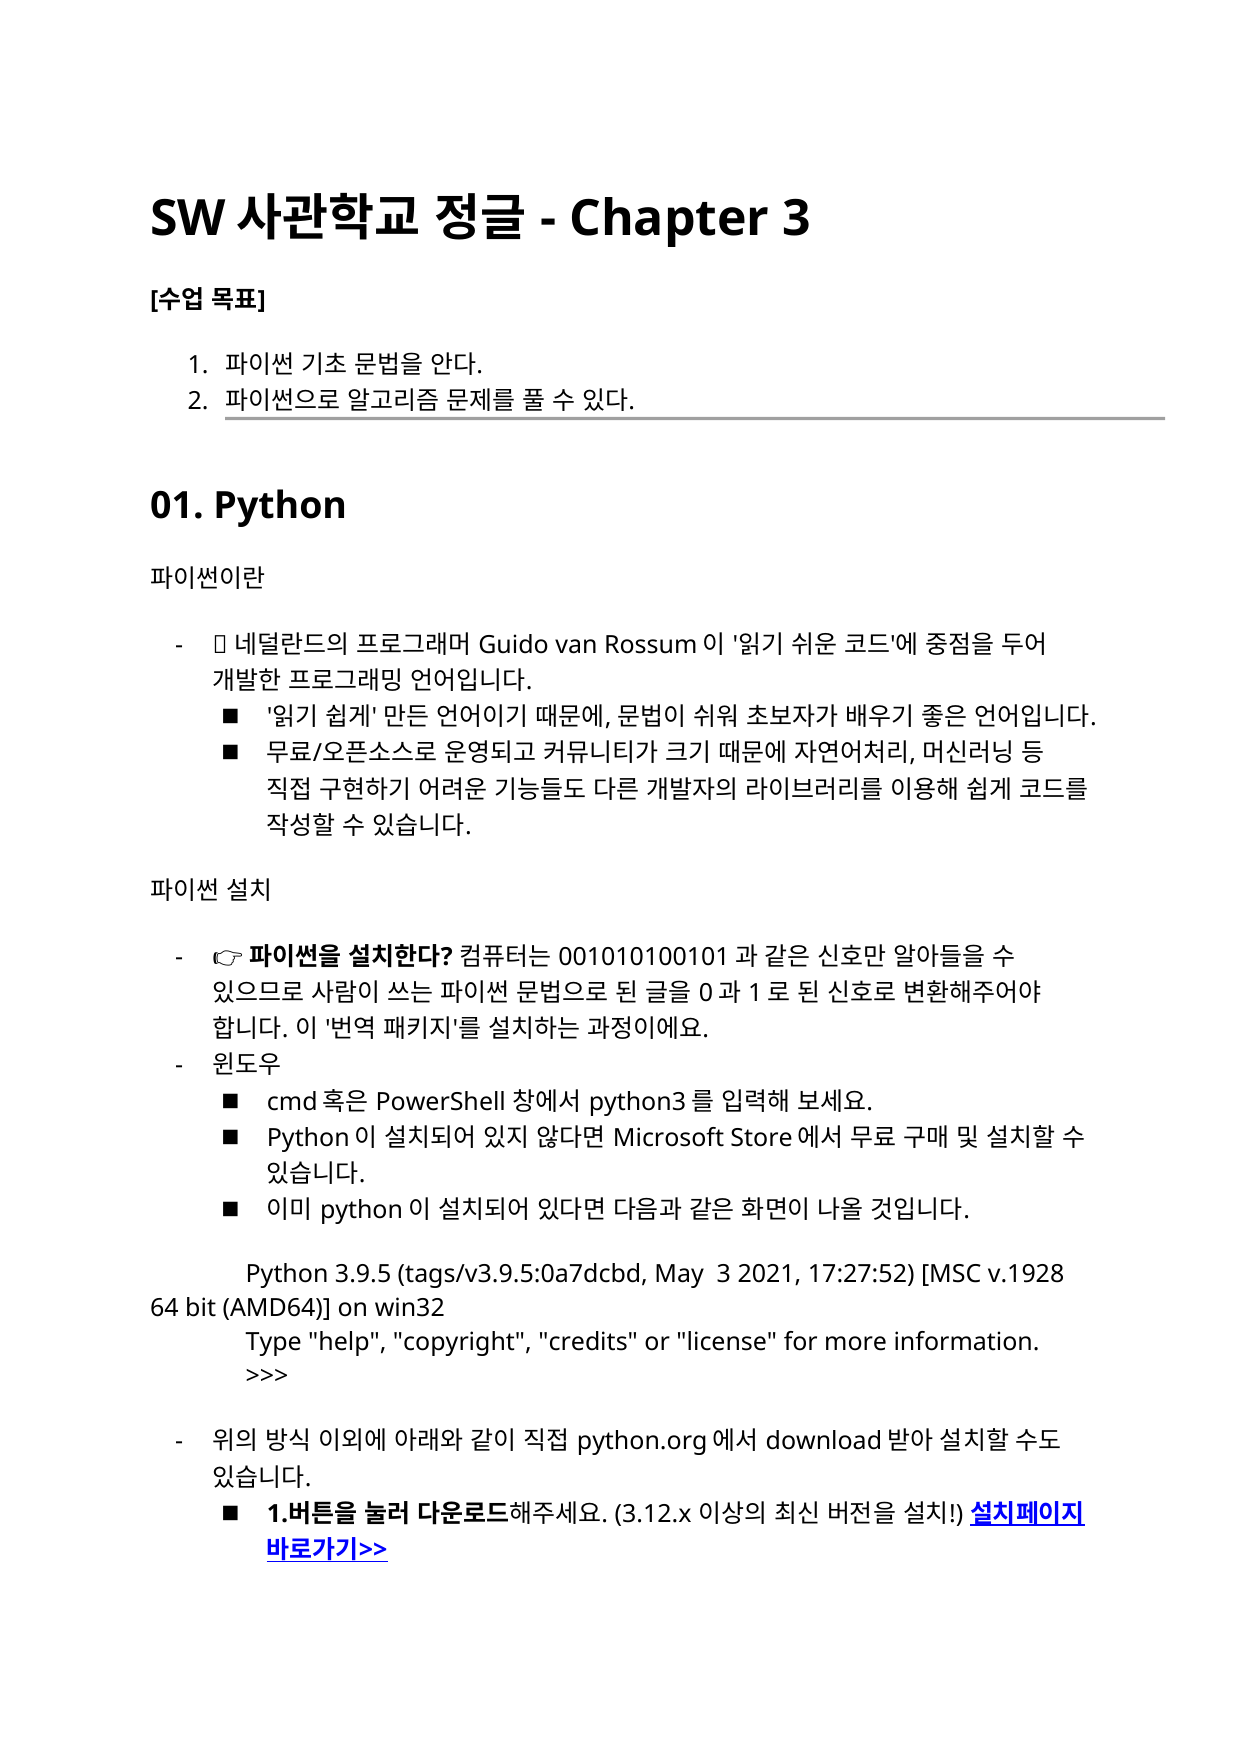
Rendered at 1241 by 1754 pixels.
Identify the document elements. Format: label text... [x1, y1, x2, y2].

text 01. Python [150, 478, 1090, 529]
list 📖 네덜란드의 프로그래머 Guido van Rossum이 '읽기 쉬운 코드'에 중점을 두어 개발한 프로그래밍 언어입니다. [175, 624, 1090, 697]
text >>> [150, 1358, 1090, 1392]
text SW사관학교 정글 - Chapter 3 [150, 177, 1090, 250]
list '읽기 쉽게' 만든 언어이기 때문에, 문법이 쉬워 초보자가 배우기 좋은 언어입니다. [221, 697, 1090, 733]
list 파이썬으로 알고리즘 문제를 풀 수 있다. [187, 381, 1090, 449]
text Type "help", "copyright", "credits" or "license" for more information. [150, 1323, 1090, 1358]
list cmd혹은 PowerShell 창에서 python3를 입력해 보세요. [221, 1081, 1090, 1117]
list 1.버튼을 눌러 다운로드해주세요. (3.12.x 이상의 최신 버전을 설치!) 설치페이지 바로가기>> [221, 1493, 1090, 1566]
list 무료/오픈소스로 운영되고 커뮤니티가 크기 때문에 자연어처리, 머신러닝 등 직접 구현하기 어려운 기능들도 다른 개발자의 라이브러리를 이용해 쉽게 코드를 작성할 수 있습니다. [221, 733, 1090, 842]
list 이미 python이 설치되어 있다면 다음과 같은 화면이 나올 것입니다. [221, 1190, 1090, 1226]
text Python 3.9.5 (tags/v3.9.5:0a7dcbd, May 3 2021, 17:27:52) [MSC v.1928 64 bit (AMD64)] on win32 [150, 1255, 1090, 1323]
text 파이썬이란 [150, 559, 1090, 595]
list 위의 방식 이외에 아래와 같이 직접 python.org에서 download받아 설치할 수도 있습니다. [175, 1421, 1090, 1493]
list Python이 설치되어 있지 않다면 Microsoft Store에서 무료 구매 및 설치할 수 있습니다. [221, 1117, 1090, 1190]
list 파이썬 기초 문법을 안다. [187, 344, 1090, 381]
text 파이썬 설치 [150, 871, 1090, 907]
text [수업 목표] [150, 279, 1090, 315]
list 윈도우 [175, 1045, 1090, 1081]
list 👉 파이썬을 설치한다? 컴퓨터는 001010100101과 같은 신호만 알아들을 수 있으므로 사람이 쓰는 파이썬 문법으로 된 글을 0과 1로 된 신호로 변환해주어야 합니다. 이 '번역 패키지'를 설치하는 과정이에요. [175, 936, 1090, 1045]
